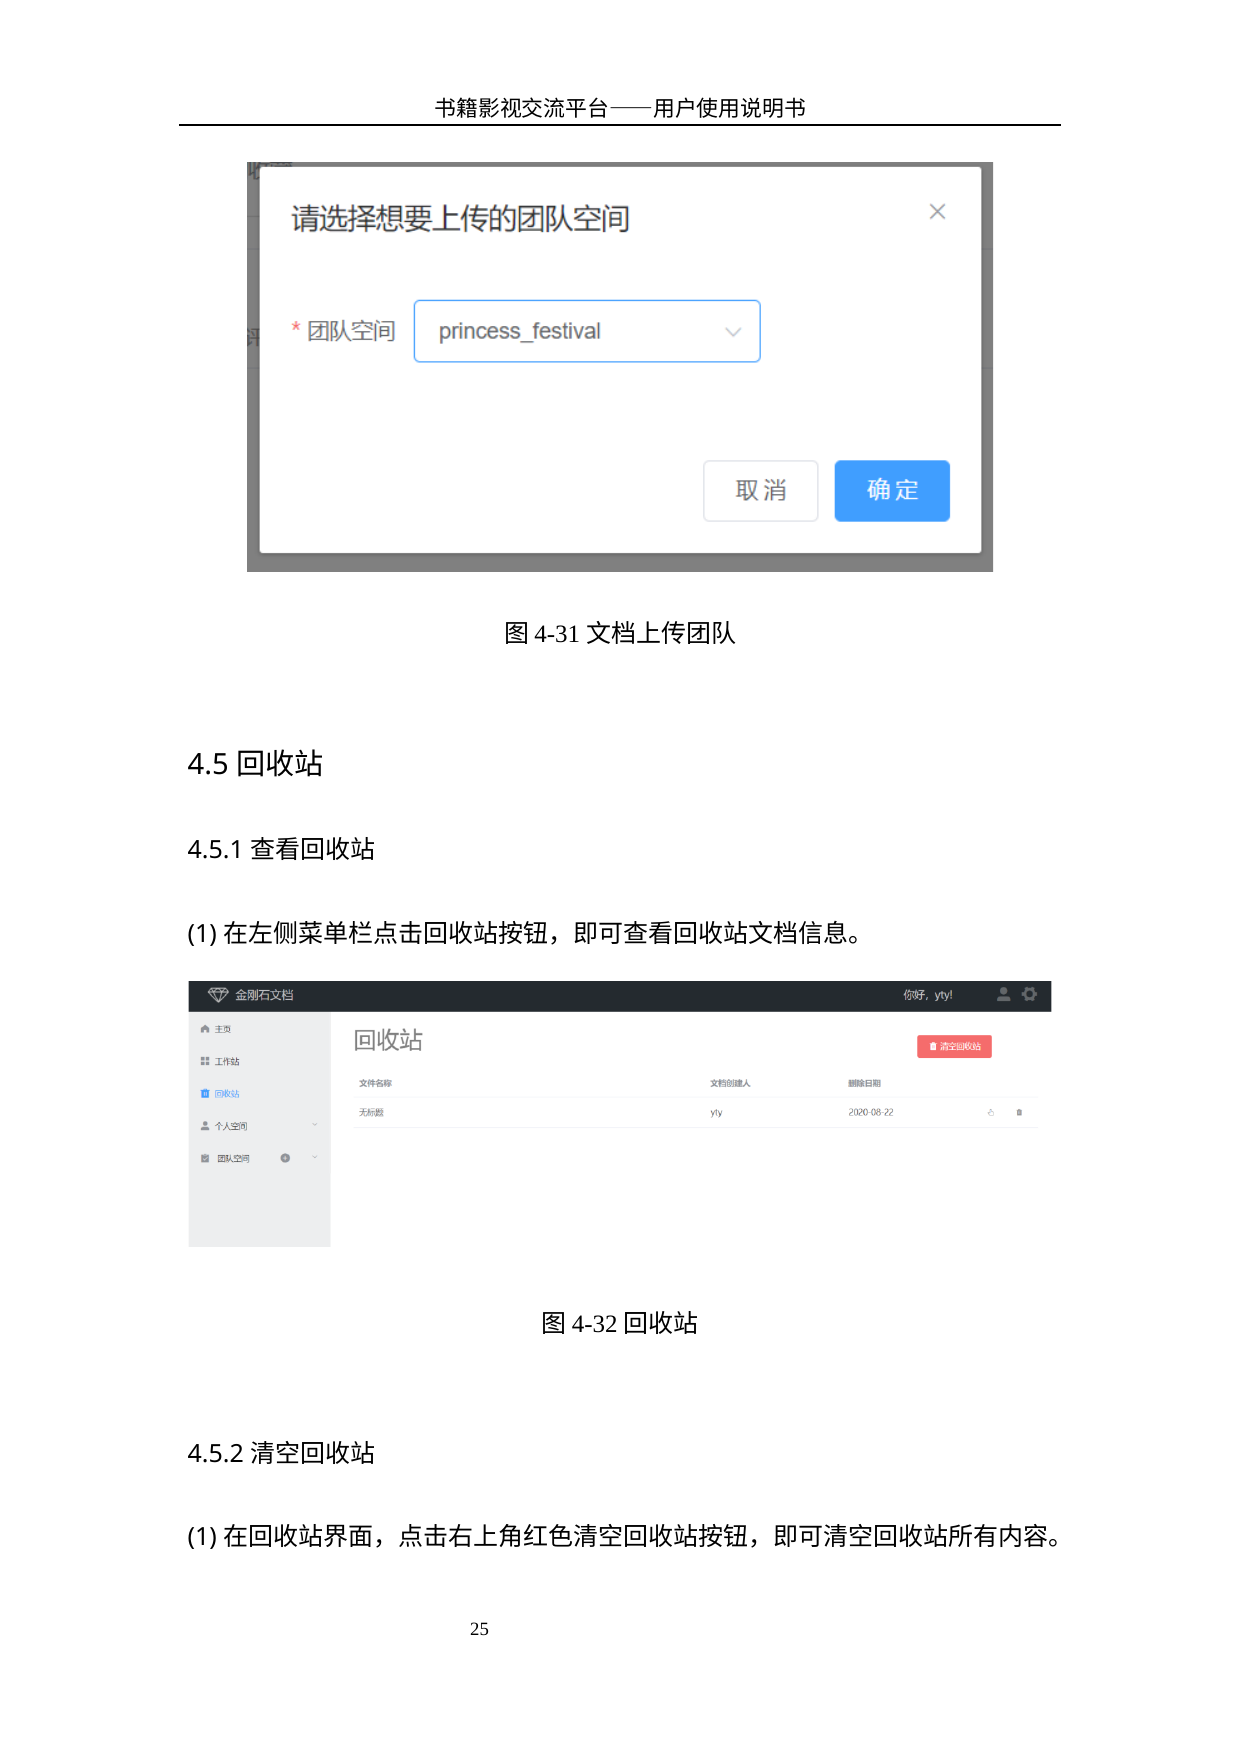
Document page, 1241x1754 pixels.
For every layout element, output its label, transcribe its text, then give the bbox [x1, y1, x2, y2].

text 图4-32 回收站 [187, 1289, 1053, 1354]
text 图4-31 文档上传团队 [187, 599, 1053, 664]
text (1) 在左侧菜单栏点击回收站按钮，即可查看回收站文档信息。 [187, 899, 1053, 964]
picture [247, 162, 994, 572]
text 4.5.2 清空回收站 [187, 1419, 1053, 1484]
picture [188, 981, 1052, 1247]
text 4.5.1 查看回收站 [187, 816, 1053, 881]
text 4.5 回收站 [187, 729, 1053, 794]
text (1) 在回收站界面，点击右上角红色清空回收站按钮，即可清空回收站所有内容。 [187, 1502, 1053, 1567]
